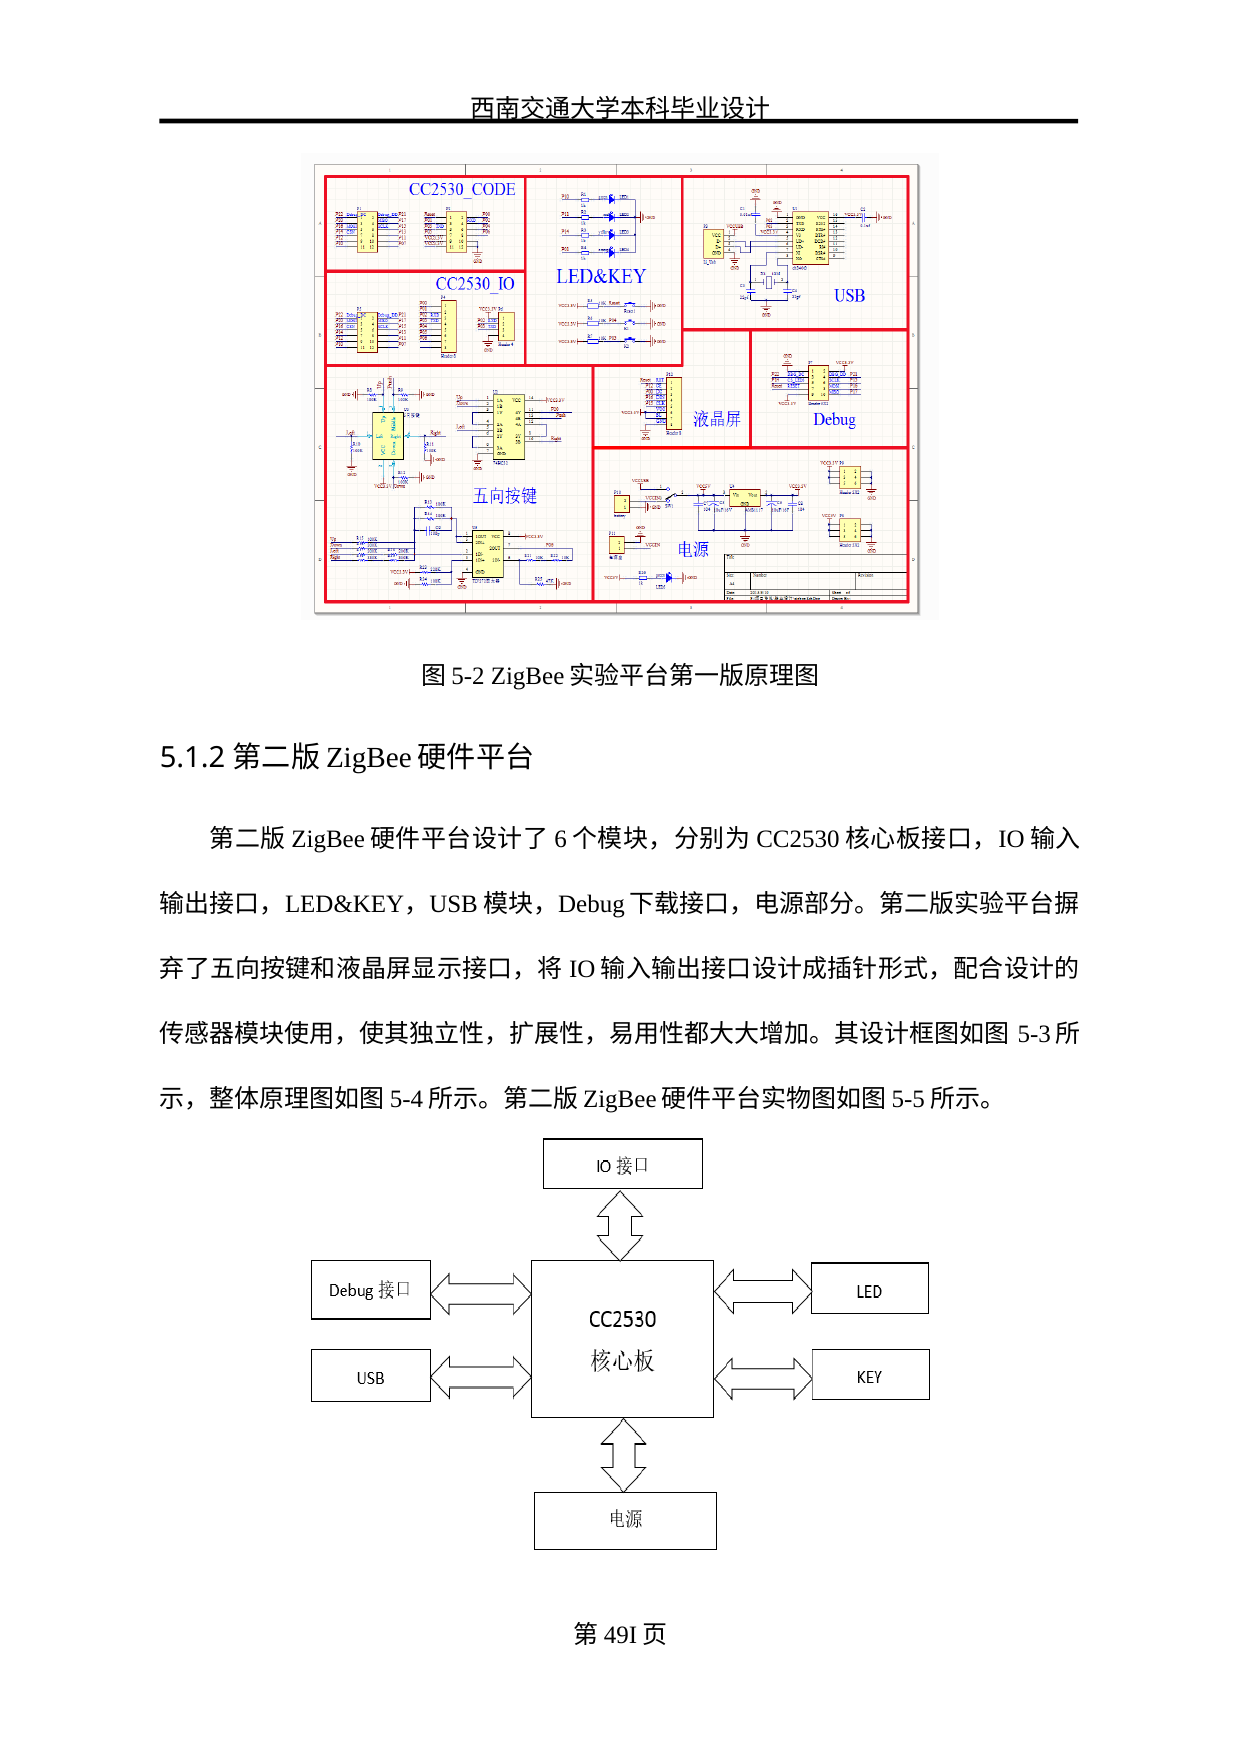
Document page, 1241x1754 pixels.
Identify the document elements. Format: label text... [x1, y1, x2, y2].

picture [301, 1128, 939, 1557]
text 5.1.2 第二版ZigBee硬件平台 [159, 722, 1081, 787]
text 图5-2 ZigBee实验平台第一版原理图 [159, 641, 1081, 706]
text 第二版ZigBee硬件平台设计了6个模块，分别为CC2530核心板接口，IO输入输出接口，LED&KEY，USB模块，Debug下载接口，电源部分。第二版实验平台摒弃了五向按键和液晶屏显示接口，将IO输入输出接口设计成插针形式，配合设计的传感器模块使用，使其独立性，扩展性，易用性都大大增加。其设计框图如图5-3所示，整体原理图如图5-4所示。第二版ZigBee硬件平台实物图如图5-5所示。 [159, 804, 1081, 1129]
picture [301, 153, 940, 620]
